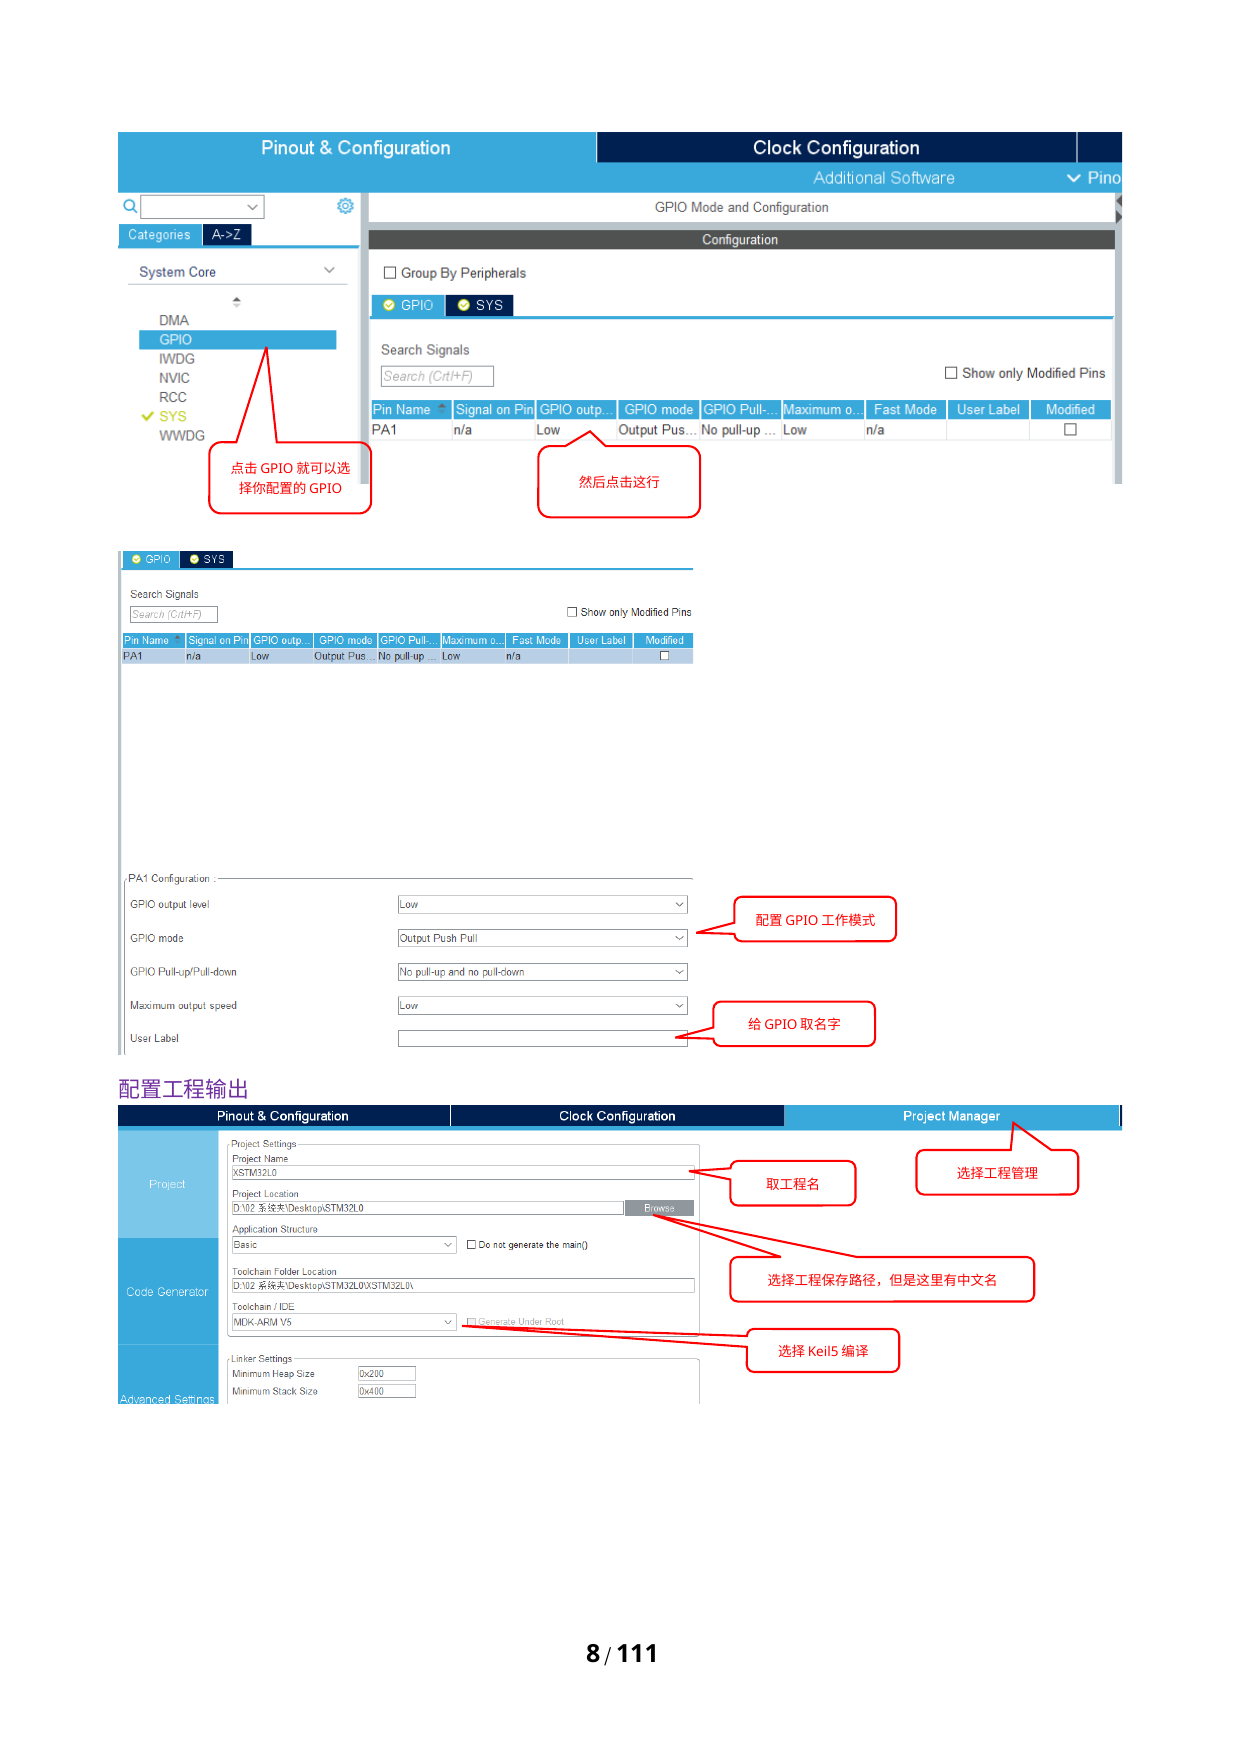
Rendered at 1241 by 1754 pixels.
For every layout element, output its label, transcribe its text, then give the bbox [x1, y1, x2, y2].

picture [118, 1104, 1123, 1404]
picture [540, 434, 699, 484]
picture [211, 356, 370, 484]
text 配置工程输出 [118, 1072, 1122, 1104]
picture [118, 551, 694, 1055]
picture [118, 129, 1123, 484]
